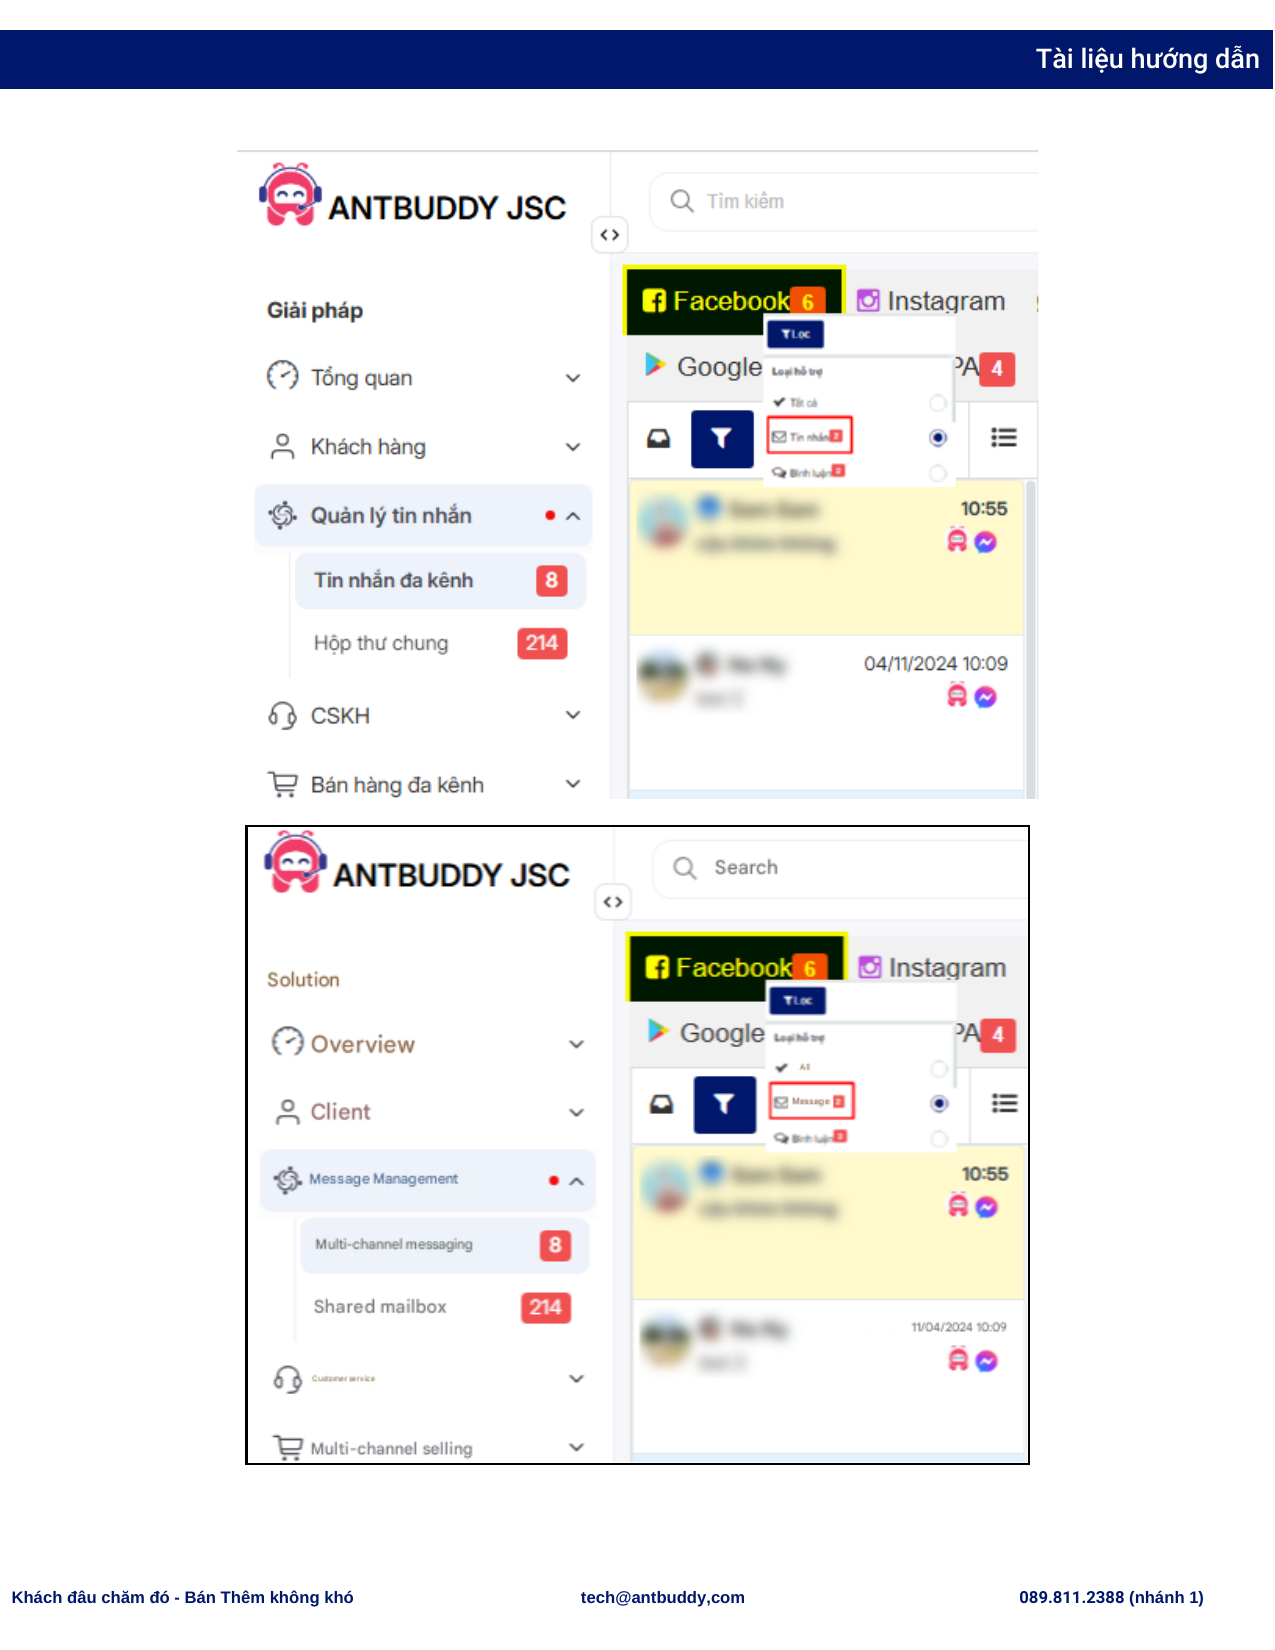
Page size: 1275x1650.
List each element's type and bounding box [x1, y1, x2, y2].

picture [248, 827, 1028, 1463]
picture [236, 150, 1039, 799]
